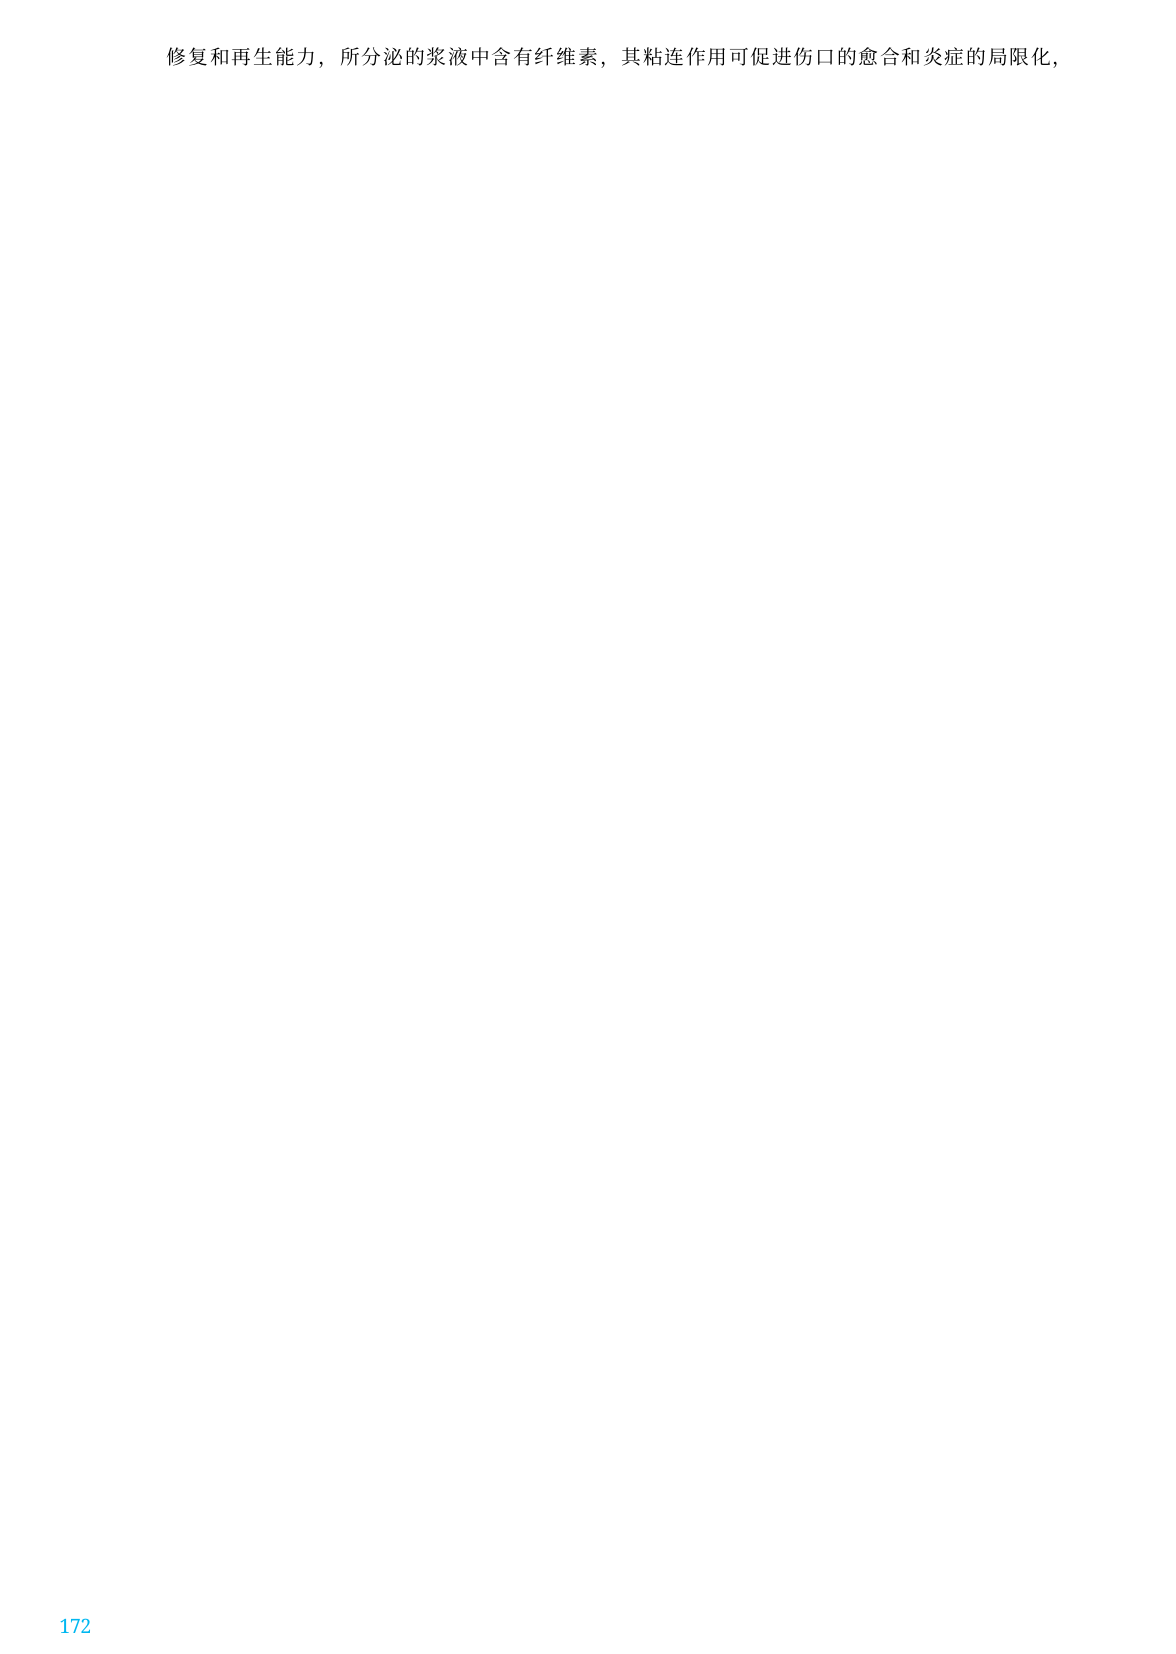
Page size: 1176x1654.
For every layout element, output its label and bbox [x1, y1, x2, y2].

text [166, 42, 1074, 70]
